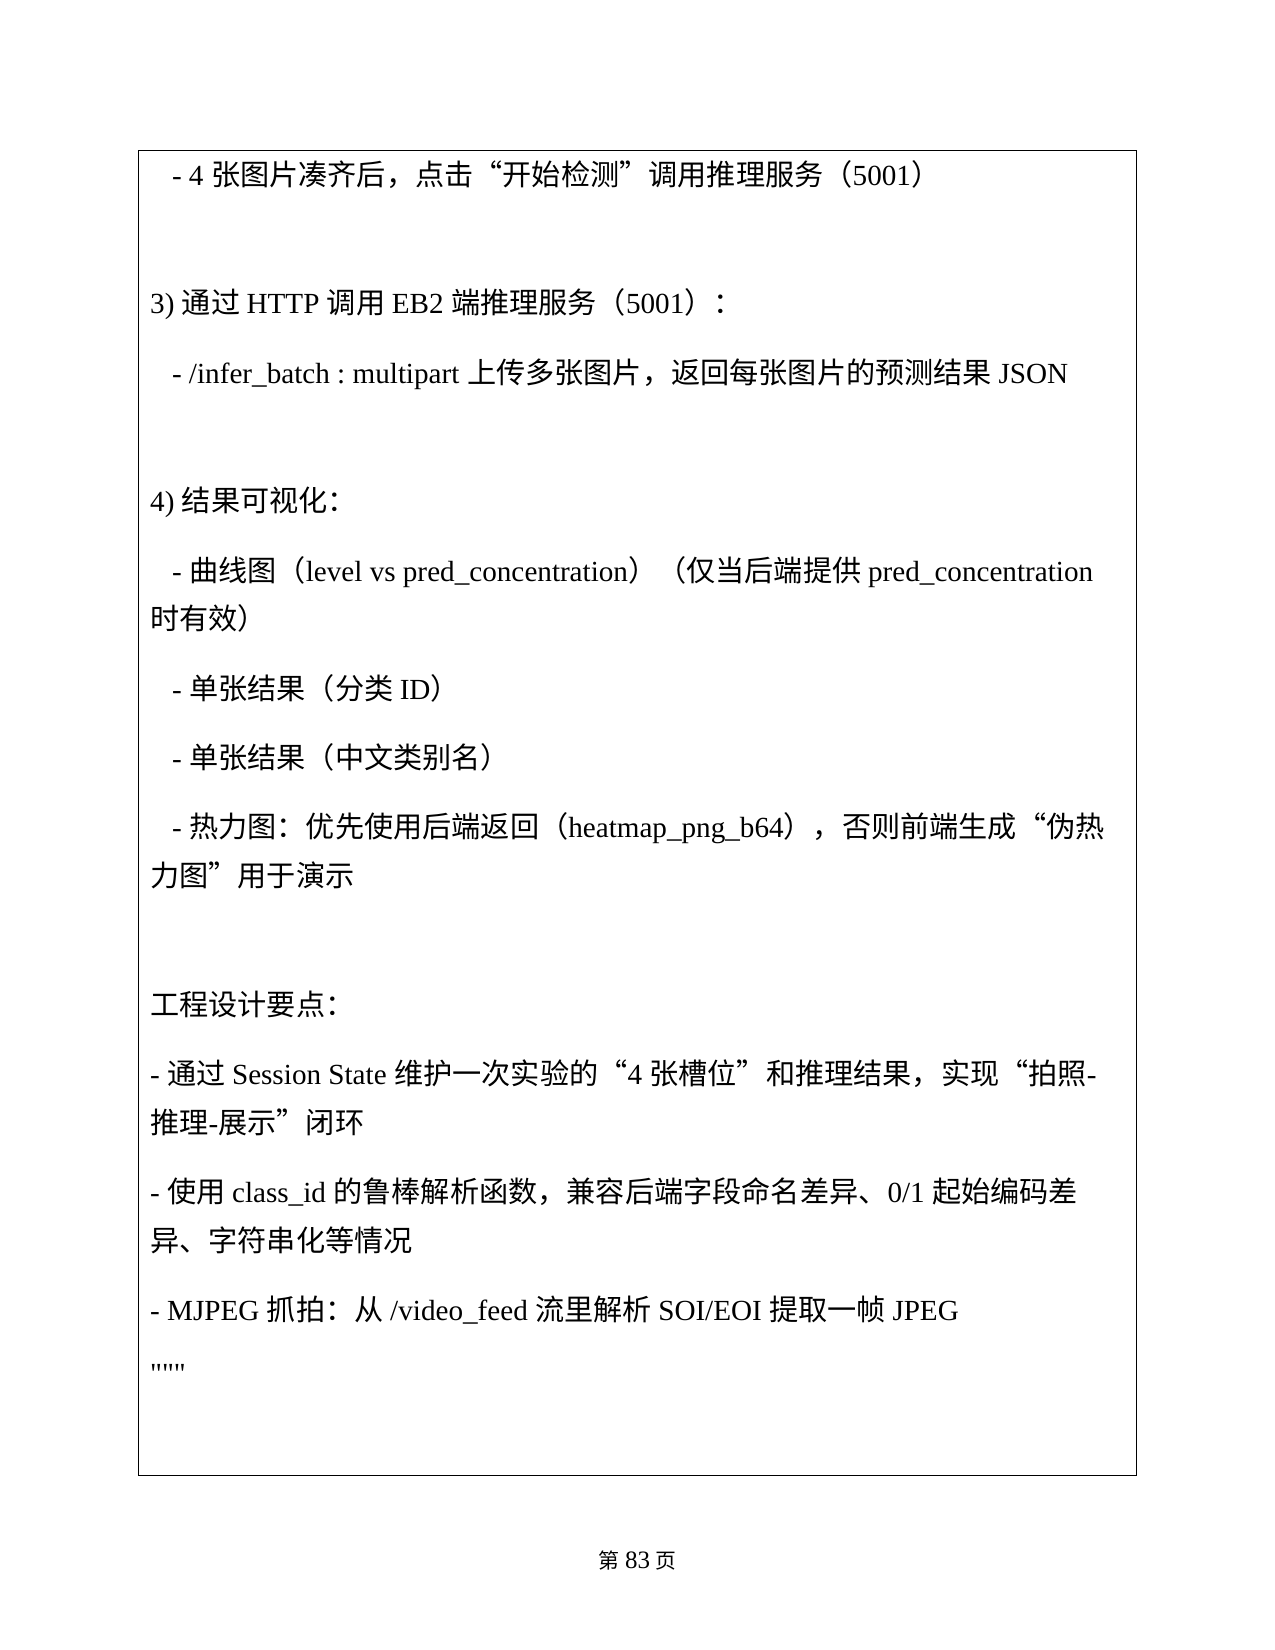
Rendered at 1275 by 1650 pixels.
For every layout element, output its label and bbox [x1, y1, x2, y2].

table_header [139, 151, 1136, 1474]
